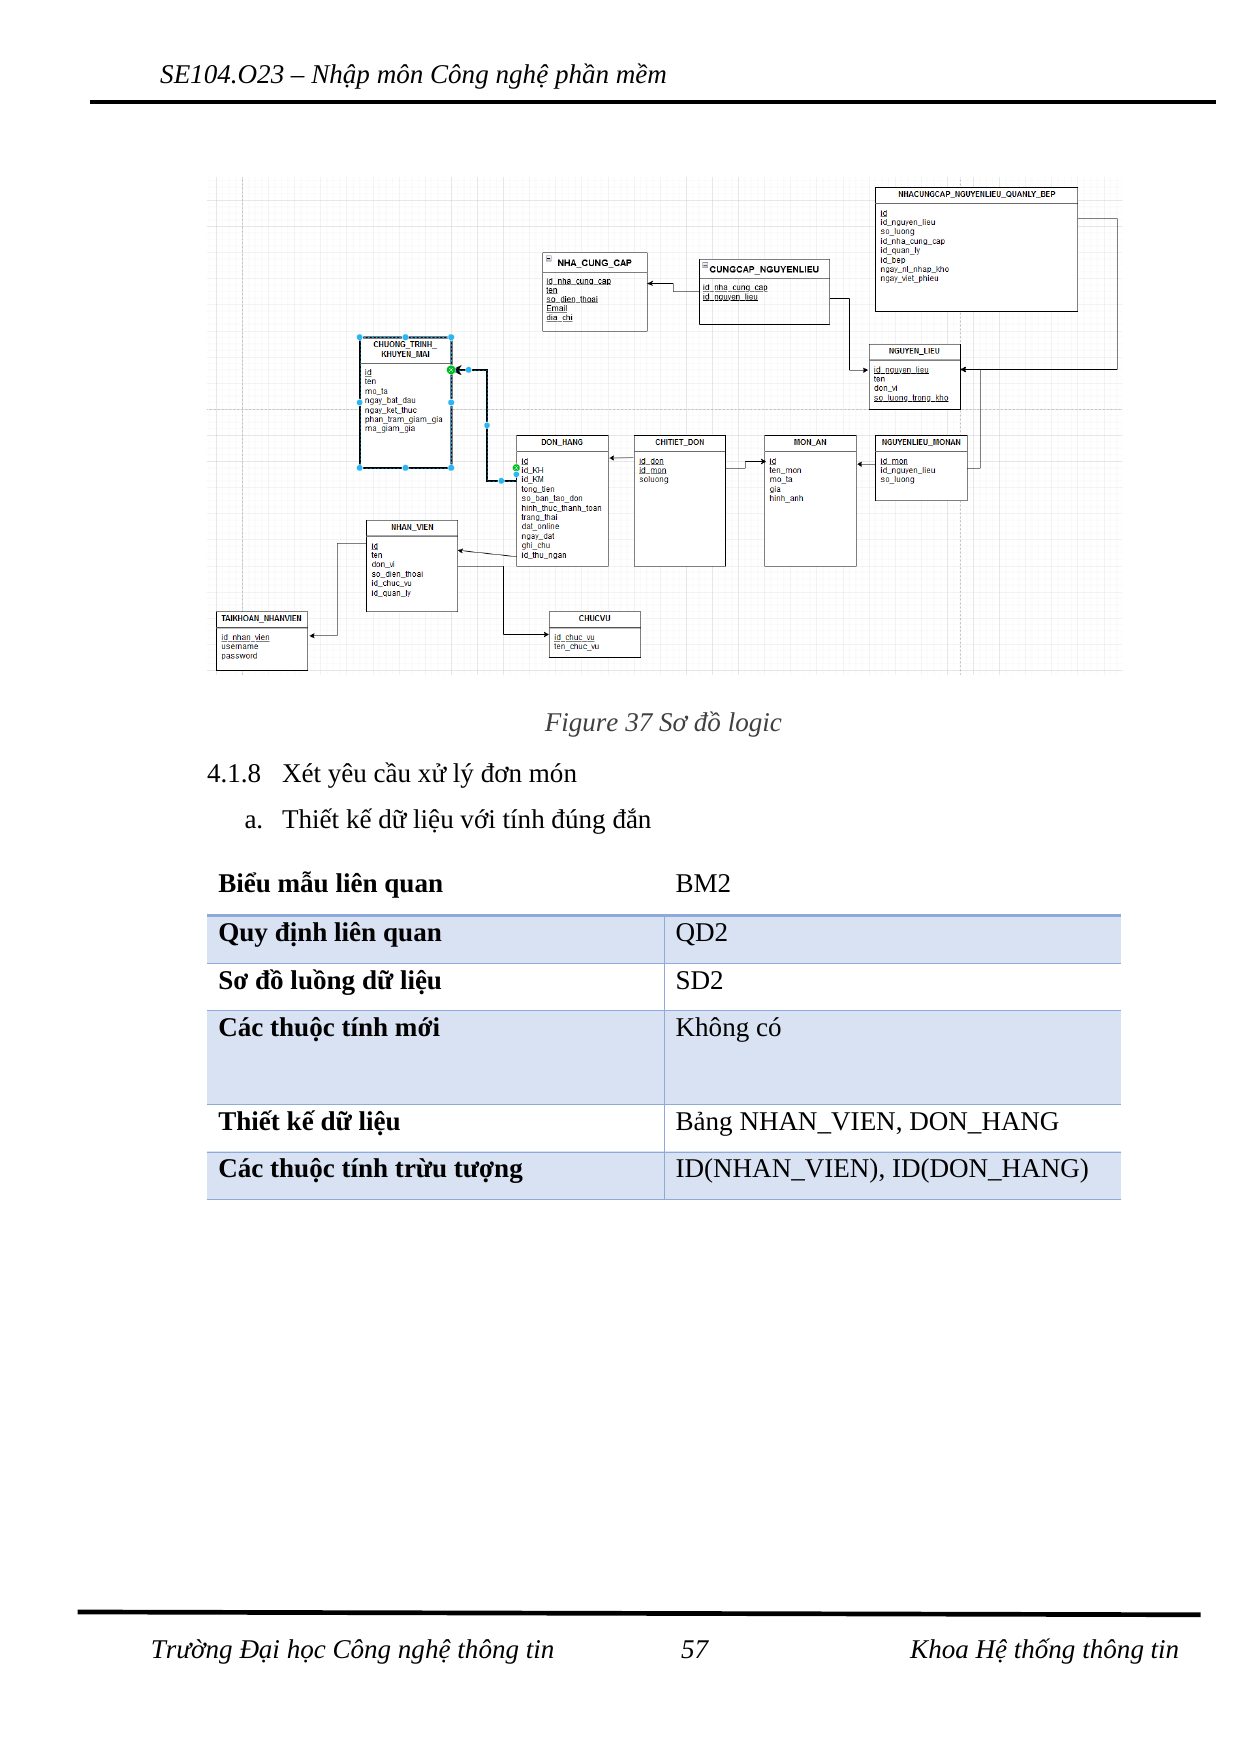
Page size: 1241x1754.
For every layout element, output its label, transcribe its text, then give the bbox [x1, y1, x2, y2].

table_cell Không có [665, 1011, 1121, 1104]
table_cell Thiết kế dữ liệu [207, 1105, 664, 1151]
text Figure 37 Sơ đồ logic [207, 707, 1122, 738]
table_cell ID(NHAN_VIEN), ID(DON_HANG) [665, 1153, 1121, 1199]
table_cell Bảng NHAN_VIEN, DON_HANG [665, 1105, 1121, 1151]
table_cell Quy định liên quan [207, 917, 664, 963]
table_cell Sơ đồ luồng dữ liệu [207, 964, 664, 1010]
table_header BM2 [664, 867, 1121, 913]
table_cell Các thuộc tính mới [207, 1011, 664, 1104]
picture [206, 177, 1123, 675]
table_cell QD2 [665, 917, 1121, 963]
table_cell Các thuộc tính trừu tượng [207, 1153, 664, 1199]
list Thiết kế dữ liệu với tính đúng đắn [244, 803, 1122, 834]
table_header Biểu mẫu liên quan [207, 867, 664, 913]
table_cell SD2 [665, 964, 1121, 1010]
list Xét yêu cầu xử lý đơn món [207, 757, 1122, 788]
